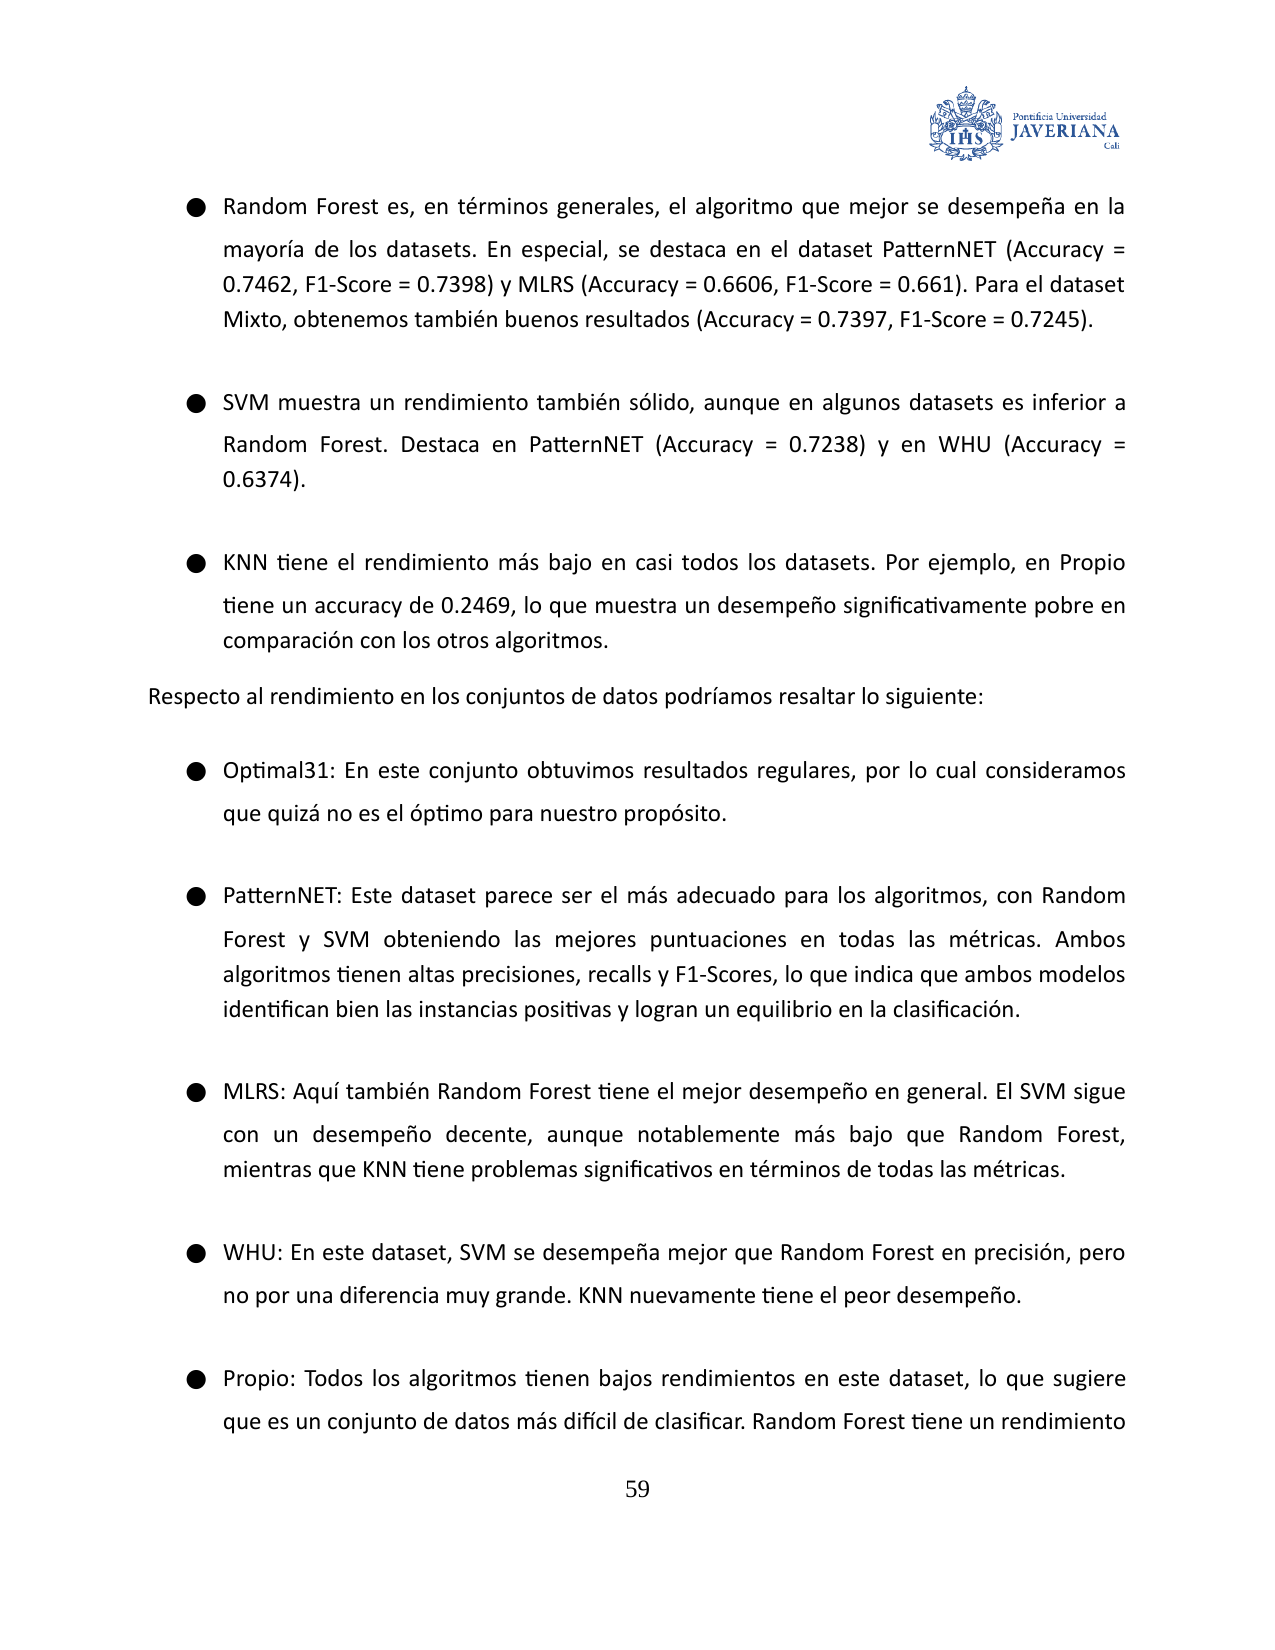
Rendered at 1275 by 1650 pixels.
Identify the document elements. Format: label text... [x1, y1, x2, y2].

text Respecto al rendimiento en los conjuntos de datos podríamos resaltar lo siguiente: [148, 680, 1127, 711]
list WHU: En este dataset, SVM se desempeña mejor que Random Forest en precisión, pero no por una diferencia muy grande. KNN nuevamente tiene el peor desempeño. [185, 1223, 1127, 1310]
list Random Forest es, en términos generales, el algoritmo que mejor se desempeña en la mayoría de los datasets. En especial, se destaca en el dataset PatternNET (Accuracy = 0.7462, F1-Score = 0.7398) y MLRS (Accuracy = 0.6606, F1-Score = 0.661). Para el dataset Mixto, obtenemos también buenos resultados (Accuracy = 0.7397, F1-Score = 0.7245). [185, 177, 1127, 333]
list Optimal31: En este conjunto obtuvimos resultados regulares, por lo cual consideramos que quizá no es el óptimo para nuestro propósito. [185, 741, 1127, 827]
list KNN tiene el rendimiento más bajo en casi todos los datasets. Por ejemplo, en Propio tiene un accuracy de 0.2469, lo que muestra un desempeño significativamente pobre en comparación con los otros algoritmos. [185, 534, 1127, 655]
picture [920, 75, 1128, 172]
list PatternNET: Este dataset parece ser el más adecuado para los algoritmos, con Random Forest y SVM obteniendo las mejores puntuaciones en todas las métricas. Ambos algoritmos tienen altas precisiones, recalls y F1-Scores, lo que indica que ambos modelos identifican bien las instancias positivas y logran un equilibrio en la clasificación. [185, 867, 1127, 1023]
list MLRS: Aquí también Random Forest tiene el mejor desempeño en general. El SVM sigue con un desempeño decente, aunque notablemente más bajo que Random Forest, mientras que KNN tiene problemas significativos en términos de todas las métricas. [185, 1063, 1127, 1184]
list SVM muestra un rendimiento también sólido, aunque en algunos datasets es inferior a Random Forest. Destaca en PatternNET (Accuracy = 0.7238) y en WHU (Accuracy = 0.6374). [185, 373, 1127, 494]
